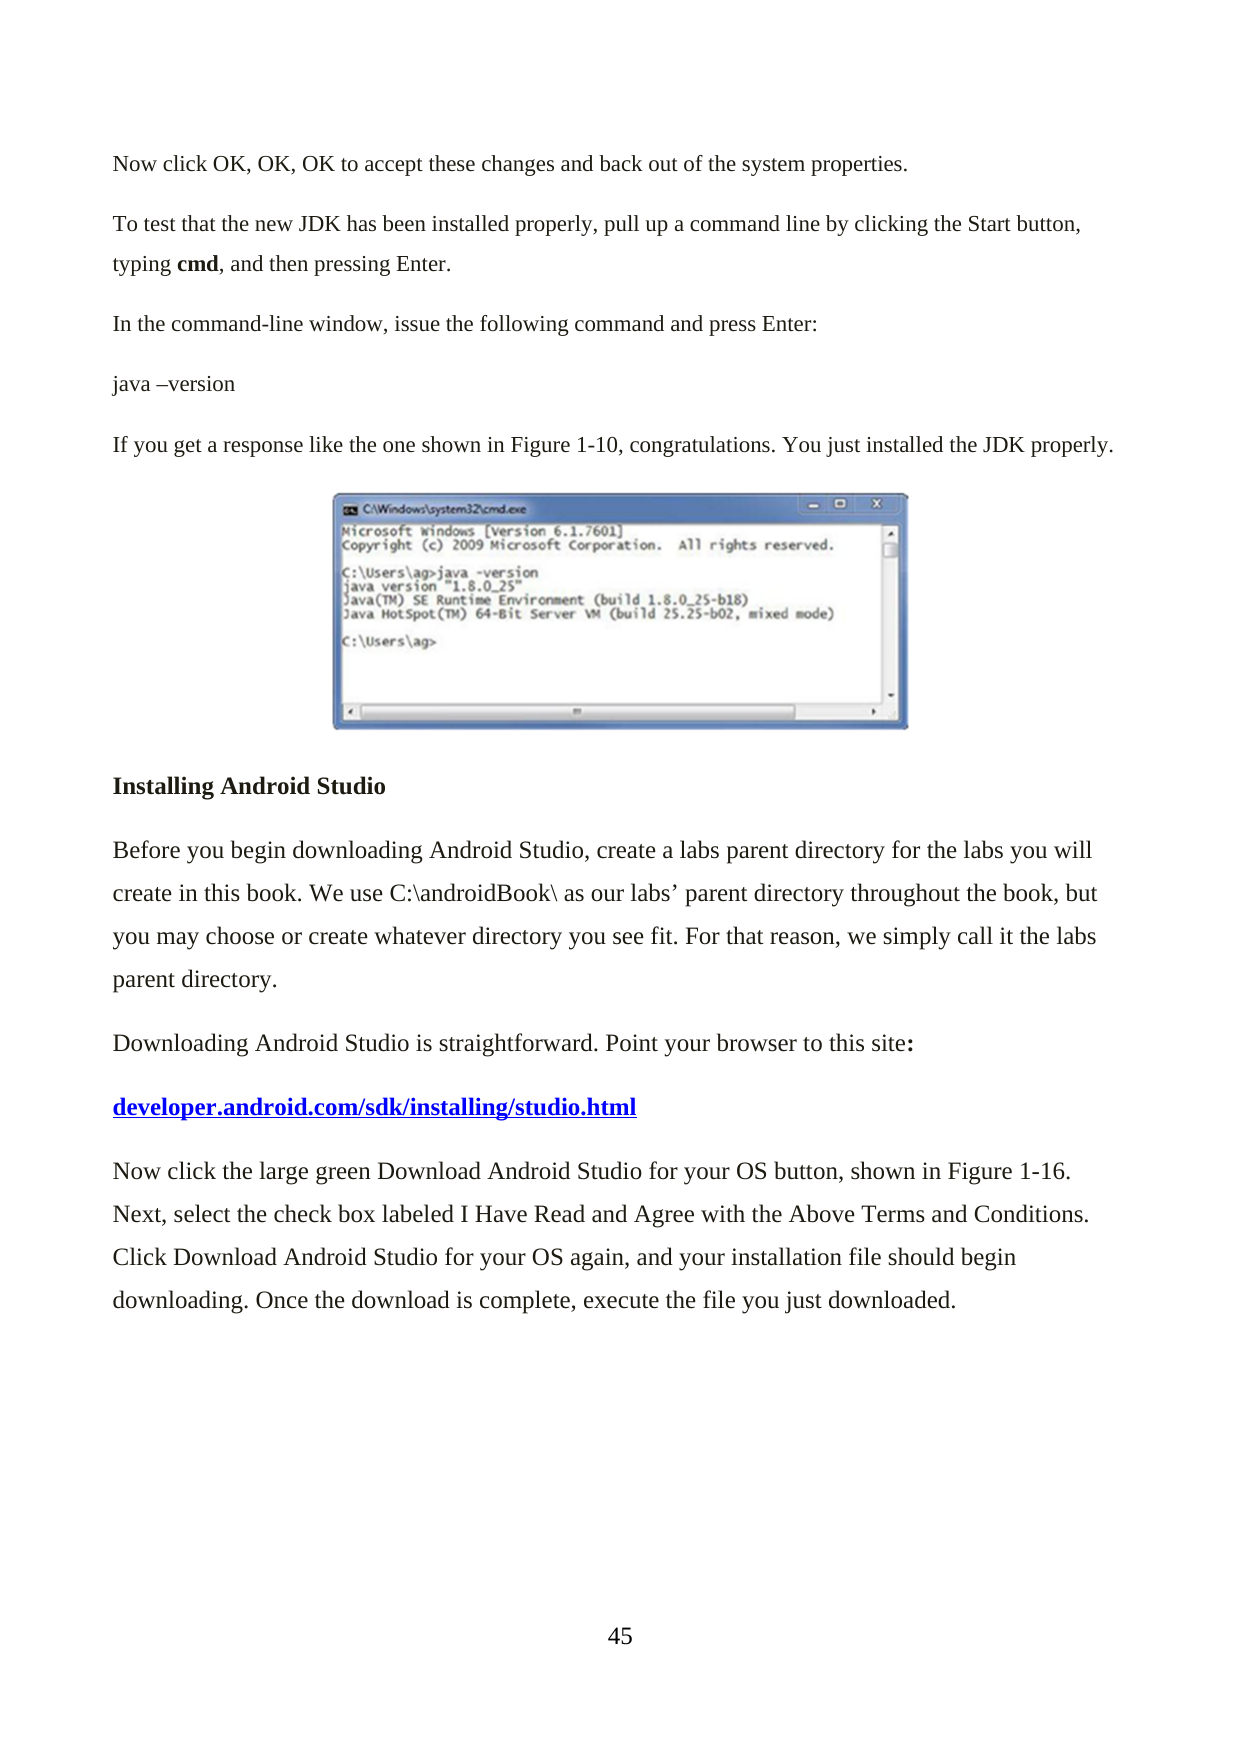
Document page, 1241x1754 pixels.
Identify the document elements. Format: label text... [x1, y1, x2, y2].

text If you get a response like the one shown in Figure 1-10, congratulations. You just installed the JDK properly. [112, 431, 1128, 457]
text To test that the new JDK has been installed properly, pull up a command line by clicking the Start button, typing cmd, and then pressing Enter. [112, 210, 1128, 276]
text developer.android.com/sdk/installing/studio.html [112, 1092, 1128, 1121]
text In the command-line window, issue the following command and press Enter: [112, 310, 1128, 336]
text java –version [112, 370, 1128, 397]
text Downloading Android Studio is straightforward. Point your browser to this site: [112, 1028, 1128, 1057]
text Now click the large green Download Android Studio for your OS button, shown in Figure 1-16. Next, select the check box labeled I Have Read and Agree with the Above Terms and Conditions. Click Download Android Studio for your OS again, and your installation file should begin downloading. Once the download is complete, execute the file you just downloaded. [112, 1156, 1128, 1314]
text Now click OK, OK, OK to accept these changes and back out of the system properties. [112, 150, 1128, 176]
picture [328, 491, 913, 736]
text Before you begin downloading Android Studio, create a labs parent directory for the labs you will create in this book. We use C:\androidBook\ as our labs’ parent directory throughout the book, but you may choose or create whatever directory you see fit. For that reason, we simply call it the labs parent directory. [112, 835, 1128, 993]
text Installing Android Studio [112, 771, 1128, 799]
